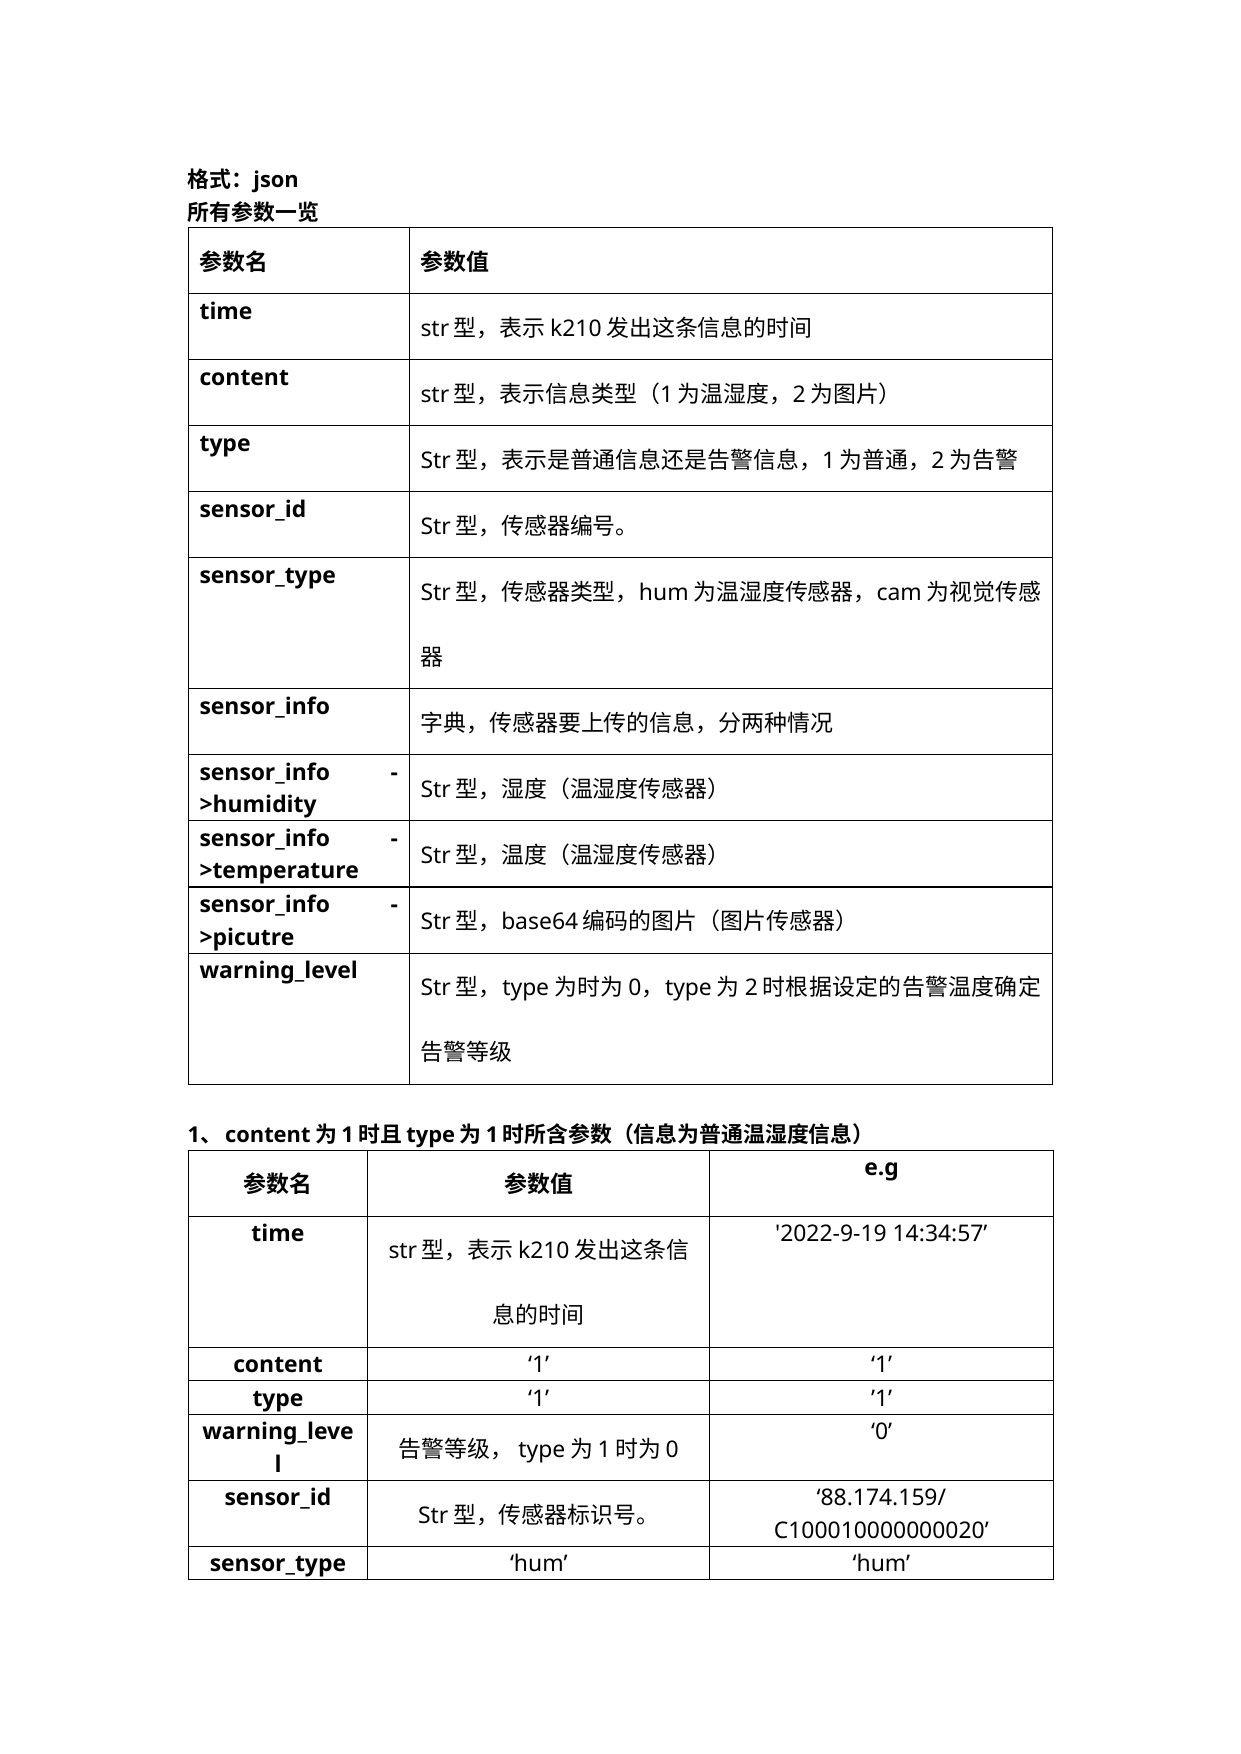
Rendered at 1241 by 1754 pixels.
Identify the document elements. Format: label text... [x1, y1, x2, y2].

table_cell ‘0’ [710, 1415, 1053, 1480]
table_cell sensor_id [189, 1481, 367, 1546]
table_cell Str型，湿度（温湿度传感器） [410, 755, 1052, 820]
table_cell sensor_type [189, 1547, 367, 1579]
text 格式：json [187, 162, 1053, 194]
table_cell Str型，传感器类型，hum为温湿度传感器，cam为视觉传感器 [410, 558, 1052, 688]
table_cell Str型，传感器编号。 [410, 492, 1052, 557]
table_cell str型，表示k210发出这条信息的时间 [410, 294, 1052, 359]
table_header 参数值 [368, 1151, 709, 1216]
table_cell content [189, 1348, 367, 1380]
table_cell ‘1’ [368, 1348, 709, 1380]
table_cell ‘1’ [368, 1381, 709, 1414]
table_cell ‘hum’ [368, 1547, 709, 1579]
table_cell warning_level [189, 954, 409, 1083]
table_cell Str型，传感器标识号。 [368, 1481, 709, 1546]
table_cell content [189, 360, 409, 425]
table_header 参数名 [189, 228, 409, 293]
text 所有参数一览 [187, 194, 1053, 227]
table_cell str型，表示k210发出这条信息的时间 [368, 1217, 709, 1347]
table_cell ‘88.174.159/C100010000000020’ [710, 1481, 1053, 1546]
table_cell time [189, 294, 409, 359]
table_cell ’1’ [710, 1381, 1053, 1414]
table_cell 告警等级， type为1时为0 [368, 1415, 709, 1480]
table_cell type [189, 1381, 367, 1414]
table_cell sensor_info ->humidity [189, 755, 409, 820]
table_cell '2022-9-19 14:34:57’ [710, 1217, 1053, 1347]
table_cell sensor_type [189, 558, 409, 688]
table_cell sensor_info ->picutre [189, 888, 409, 952]
table_cell warning_level [189, 1415, 367, 1480]
table_cell Str型，base64编码的图片（图片传感器） [410, 888, 1052, 952]
table_cell Str型，表示是普通信息还是告警信息，1为普通，2为告警 [410, 426, 1052, 491]
table_cell Str型，type为时为0，type为2时根据设定的告警温度确定告警等级 [410, 954, 1052, 1083]
table_header e.g [710, 1151, 1053, 1216]
table_cell ‘hum’ [710, 1547, 1053, 1579]
table_header 参数名 [189, 1151, 367, 1216]
table_cell 字典，传感器要上传的信息，分两种情况 [410, 689, 1052, 754]
table_cell sensor_info ->temperature [189, 821, 409, 886]
table_header 参数值 [410, 228, 1052, 293]
list content为1时且type为1时所含参数（信息为普通温湿度信息） [187, 1117, 1053, 1149]
table_cell type [189, 426, 409, 491]
table_cell sensor_id [189, 492, 409, 557]
table_cell str型，表示信息类型（1为温湿度，2为图片） [410, 360, 1052, 425]
table_cell Str型，温度（温湿度传感器） [410, 821, 1052, 886]
table_cell ‘1’ [710, 1348, 1053, 1380]
table_cell time [189, 1217, 367, 1347]
table_cell sensor_info [189, 689, 409, 754]
